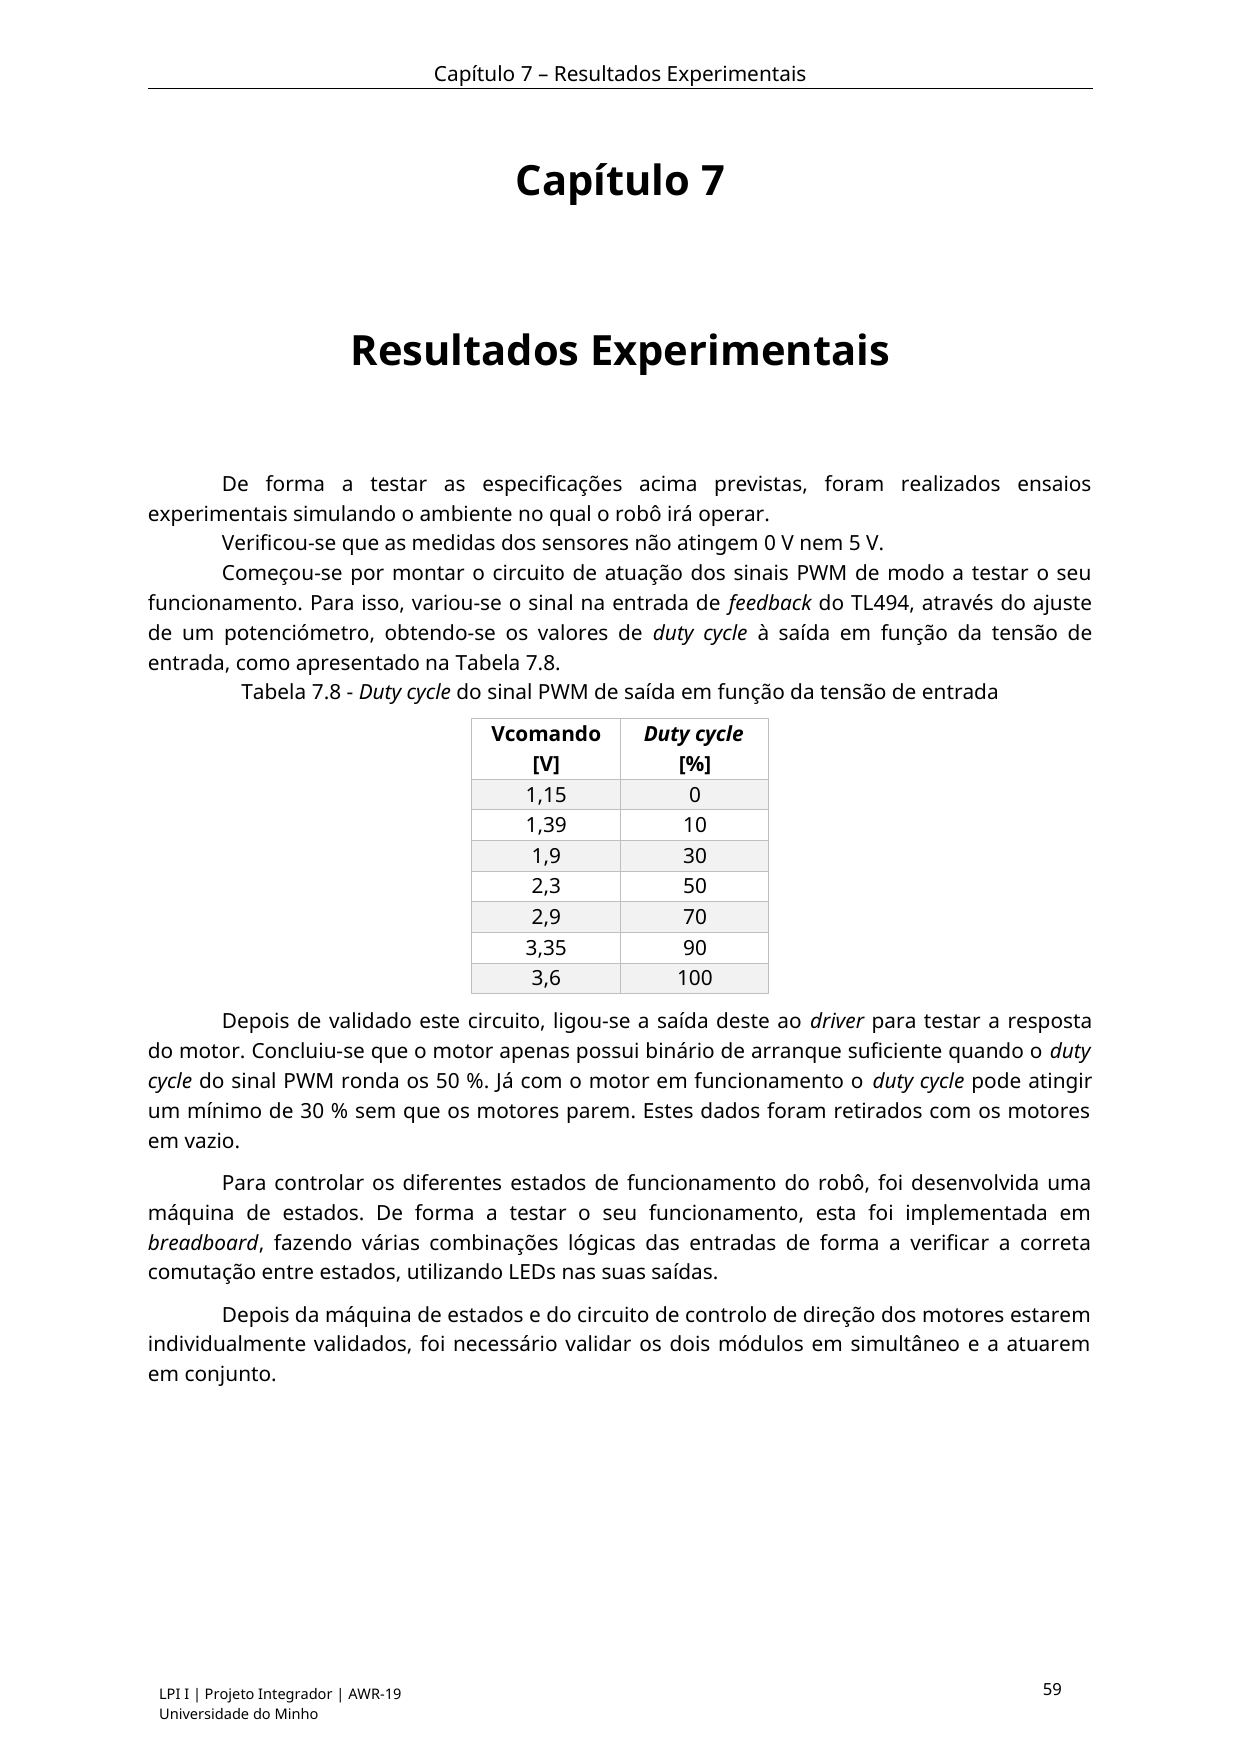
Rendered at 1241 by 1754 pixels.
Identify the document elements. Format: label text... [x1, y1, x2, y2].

table_cell 1,15 [472, 780, 620, 809]
table_cell 90 [621, 933, 768, 962]
table_cell 30 [621, 841, 768, 871]
table_cell 100 [621, 964, 768, 993]
table_cell 2,3 [472, 872, 620, 901]
table_cell 70 [621, 902, 768, 932]
table_cell 10 [621, 810, 768, 840]
table_header Duty cycle [%] [621, 719, 768, 779]
text De forma a testar as especificações acima previstas, foram realizados ensaios experimentais simulando o ambiente no qual o robô irá operar. [148, 469, 1092, 527]
table_cell 0 [621, 780, 768, 809]
table_header Vcomando [V] [472, 719, 620, 779]
subtitle Resultados Experimentais [148, 151, 1092, 378]
text Depois da máquina de estados e do circuito de controlo de direção dos motores estarem individualmente validados, foi necessário validar os dois módulos em simultâneo e a atuarem em conjunto. [148, 1300, 1092, 1388]
text Verificou-se que as medidas dos sensores não atingem 0 V nem 5 V. [148, 528, 1092, 557]
text Depois de validado este circuito, ligou-se a saída deste ao driver para testar a resposta do motor. Concluiu-se que o motor apenas possui binário de arranque suficiente quando o duty cycle do sinal PWM ronda os 50 %. Já com o motor em funcionamento o duty cycle pode atingir um mínimo de 30 % sem que os motores parem. Estes dados foram retirados com os motores em vazio. [148, 1007, 1092, 1154]
table_cell 3,35 [472, 933, 620, 962]
table_cell 1,9 [472, 841, 620, 871]
table_cell 3,6 [472, 964, 620, 993]
text Para controlar os diferentes estados de funcionamento do robô, foi desenvolvida uma máquina de estados. De forma a testar o seu funcionamento, esta foi implementada em breadboard, fazendo várias combinações lógicas das entradas de forma a verificar a correta comutação entre estados, utilizando LEDs nas suas saídas. [148, 1168, 1092, 1286]
table_cell 2,9 [472, 902, 620, 932]
table_cell 1,39 [472, 810, 620, 840]
table_cell 50 [621, 872, 768, 901]
